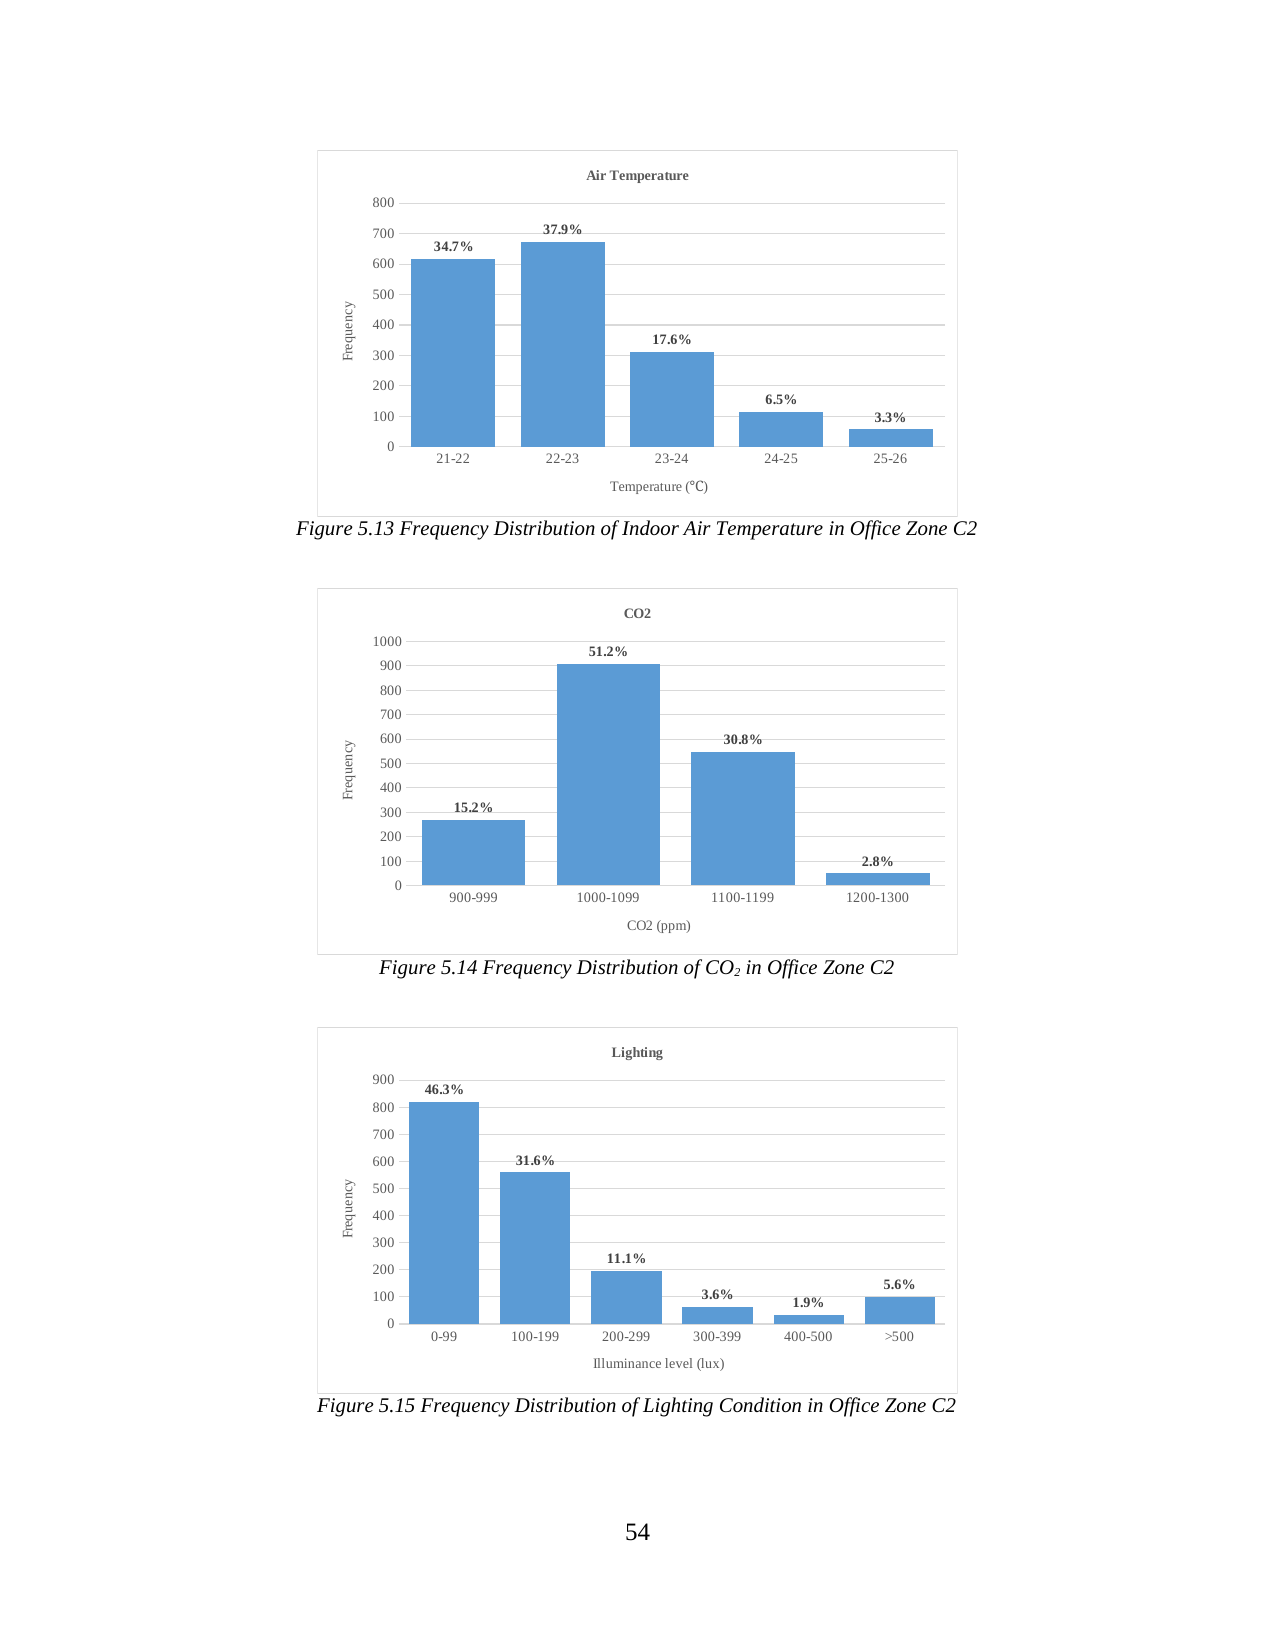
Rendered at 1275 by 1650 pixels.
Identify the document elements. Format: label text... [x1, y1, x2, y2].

text Figure 5.14 Frequency Distribution of CO2 in Office Zone C2 [150, 955, 1125, 979]
text Figure 5.13 Frequency Distribution of Indoor Air Temperature in Office Zone C2 [150, 516, 1125, 540]
text Figure 5.15 Frequency Distribution of Lighting Condition in Office Zone C2 [150, 1393, 1125, 1417]
